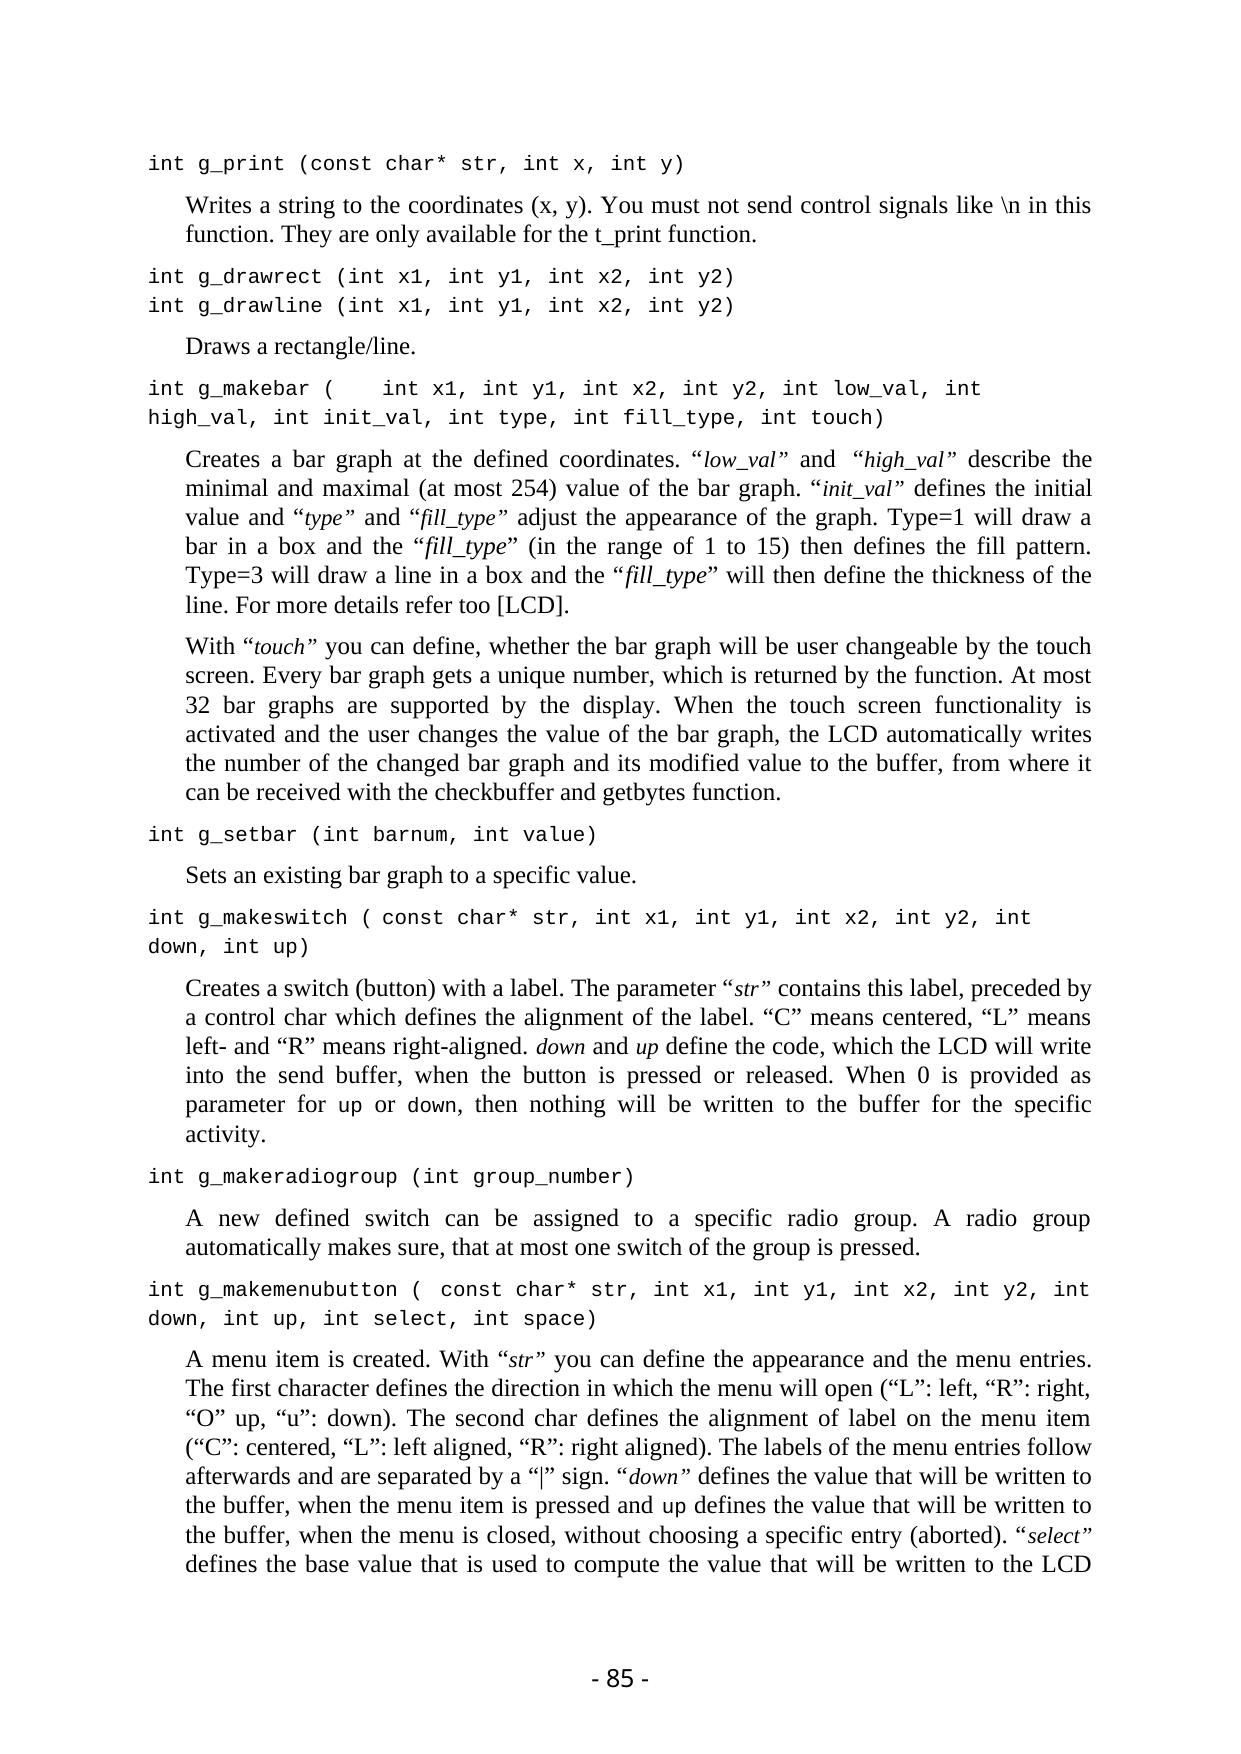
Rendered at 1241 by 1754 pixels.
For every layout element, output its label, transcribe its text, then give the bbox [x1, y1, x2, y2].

text Sets an existing bar graph to a specific value. [185, 860, 1092, 889]
text Draws a rectangle/line. [185, 331, 1092, 360]
text int g_makebar ( int x1, int y1, int x2, int y2, int low_val, int high_val, int init_val, int type, int fill_type, int touch) [148, 373, 1092, 431]
text int g_drawrect (int x1, int y1, int x2, int y2) [148, 260, 1092, 289]
text int g_makeradiogroup (int group_number) [148, 1161, 1092, 1190]
text int g_print (const char* str, int x, int y) [148, 148, 1092, 177]
text Creates a switch (button) with a label. The parameter “str” contains this label, preceded by a control char which defines the alignment of the label. “C” means centered, “L” means left- and “R” means right-aligned. down and up define the code, which the LCD will write into the send buffer, when the button is pressed or released. When 0 is provided as parameter for up or down, then nothing will be written to the buffer for the specific activity. [185, 973, 1092, 1148]
text int g_setbar (int barnum, int value) [148, 818, 1092, 848]
text With “touch” you can define, whether the bar graph will be user changeable by the touch screen. Every bar graph gets a unique number, which is returned by the function. At most 32 bar graphs are supported by the display. When the touch screen functionality is activated and the user changes the value of the bar graph, the LCD automatically writes the number of the changed bar graph and its modified value to the buffer, from where it can be received with the checkbuffer and getbytes function. [185, 631, 1092, 806]
text int g_drawline (int x1, int y1, int x2, int y2) [148, 289, 1092, 318]
text A new defined switch can be assigned to a specific radio group. A radio group automatically makes sure, that at most one switch of the group is pressed. [185, 1202, 1092, 1261]
text Creates a bar graph at the defined coordinates. “low_val” and “high_val” describe the minimal and maximal (at most 254) value of the bar graph. “init_val” defines the initial value and “type” and “fill_type” adjust the appearance of the graph. Type=1 will draw a bar in a box and the “fill_type” (in the range of 1 to 15) then defines the fill pattern. Type=3 will draw a line in a box and the “fill_type” will then define the thickness of the line. For more details refer too [LCD]. [185, 443, 1092, 618]
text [185, 1344, 1092, 1578]
text Writes a string to the coordinates (x, y). You must not send control signals like \n in this function. They are only available for the t_print function. [185, 189, 1092, 248]
text int g_makemenubutton ( const char* str, int x1, int y1, int x2, int y2, int down, int up, int select, int space) [148, 1273, 1092, 1331]
text int g_makeswitch ( const char* str, int x1, int y1, int x2, int y2, int down, int up) [148, 902, 1092, 960]
